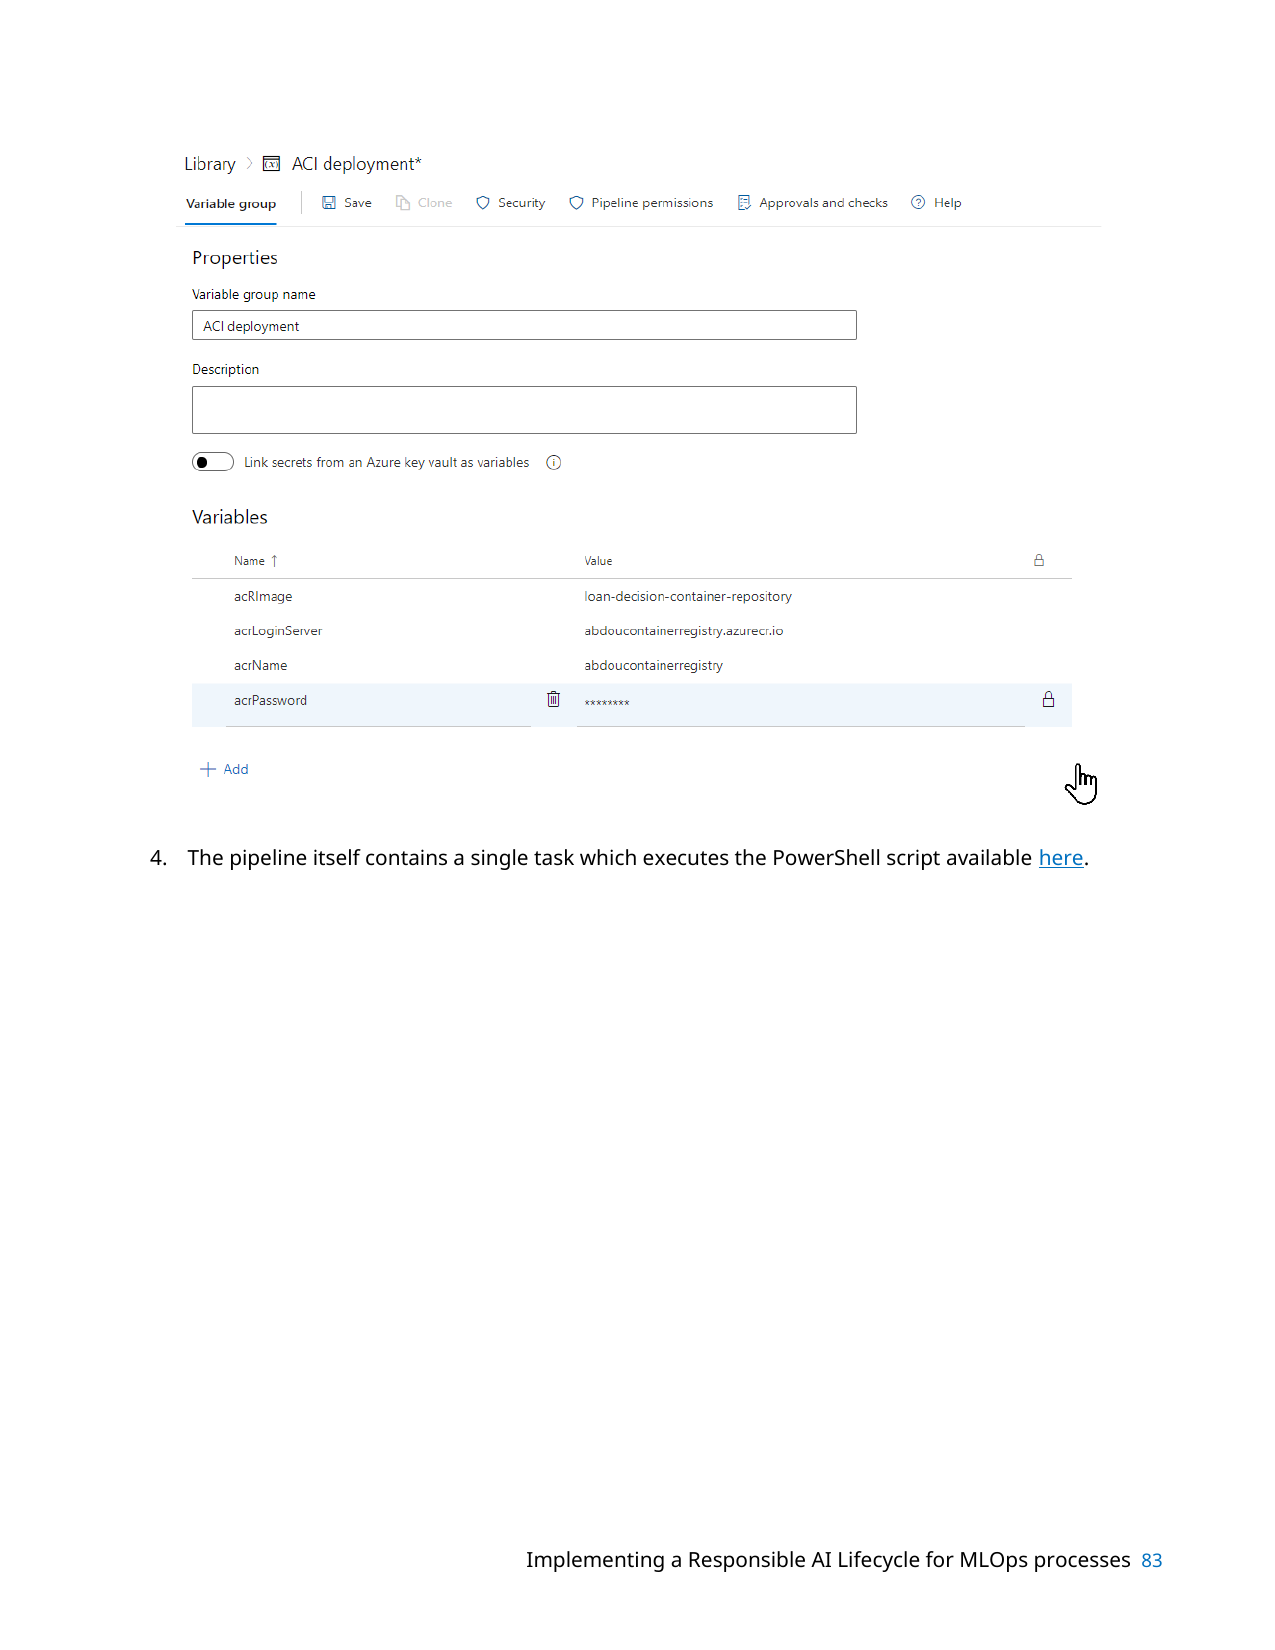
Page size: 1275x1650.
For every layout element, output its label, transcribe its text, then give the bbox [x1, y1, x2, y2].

list The pipeline itself contains a single task which executes the PowerShell script available here. [150, 843, 1162, 871]
picture [173, 150, 1102, 817]
